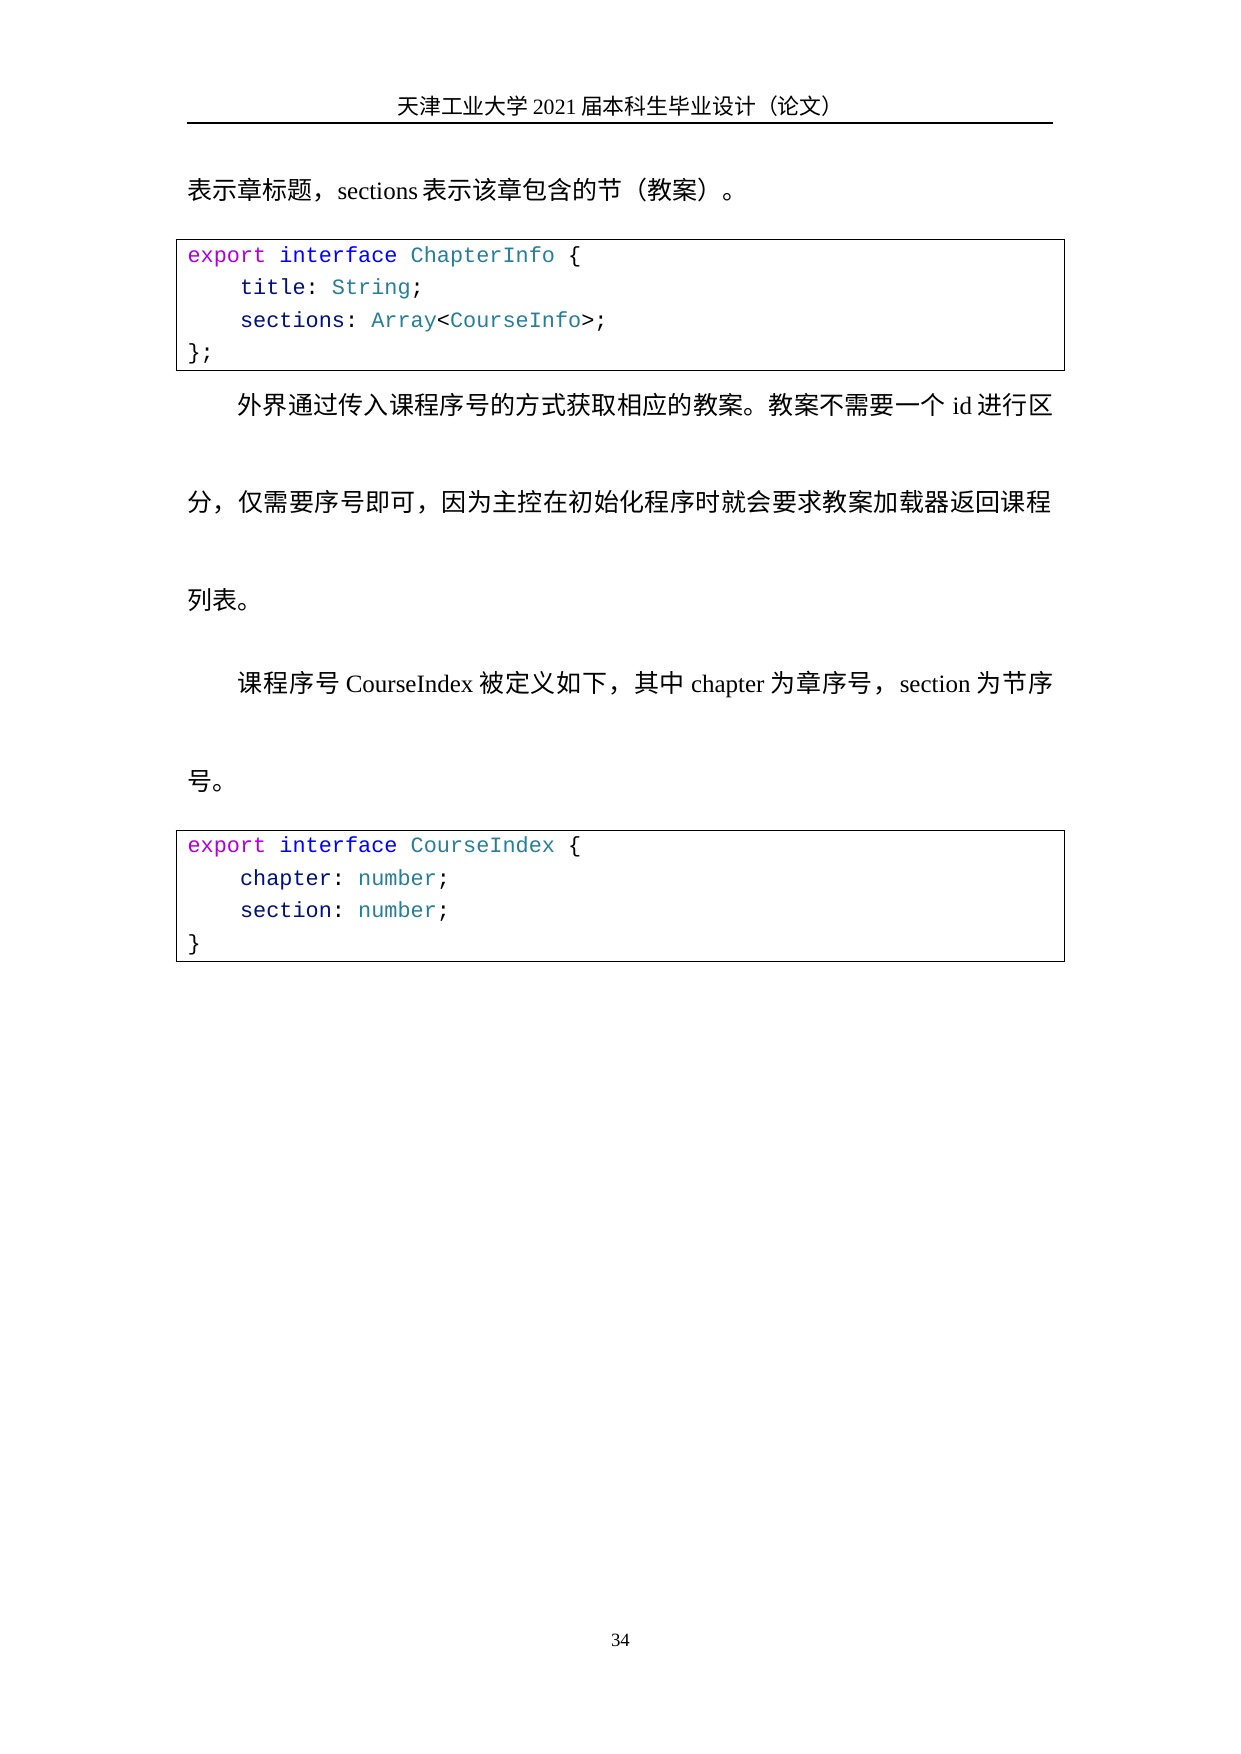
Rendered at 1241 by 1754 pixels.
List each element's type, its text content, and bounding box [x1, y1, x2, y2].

text 课程序号CourseIndex被定义如下，其中chapter为章序号，section为节序号。 [187, 649, 1053, 812]
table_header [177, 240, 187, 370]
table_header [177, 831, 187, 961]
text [187, 156, 1053, 221]
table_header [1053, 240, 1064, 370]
text 外界通过传入课程序号的方式获取相应的教案。教案不需要一个id进行区分，仅需要序号即可，因为主控在初始化程序时就会要求教案加载器返回课程列表。 [187, 371, 1053, 631]
